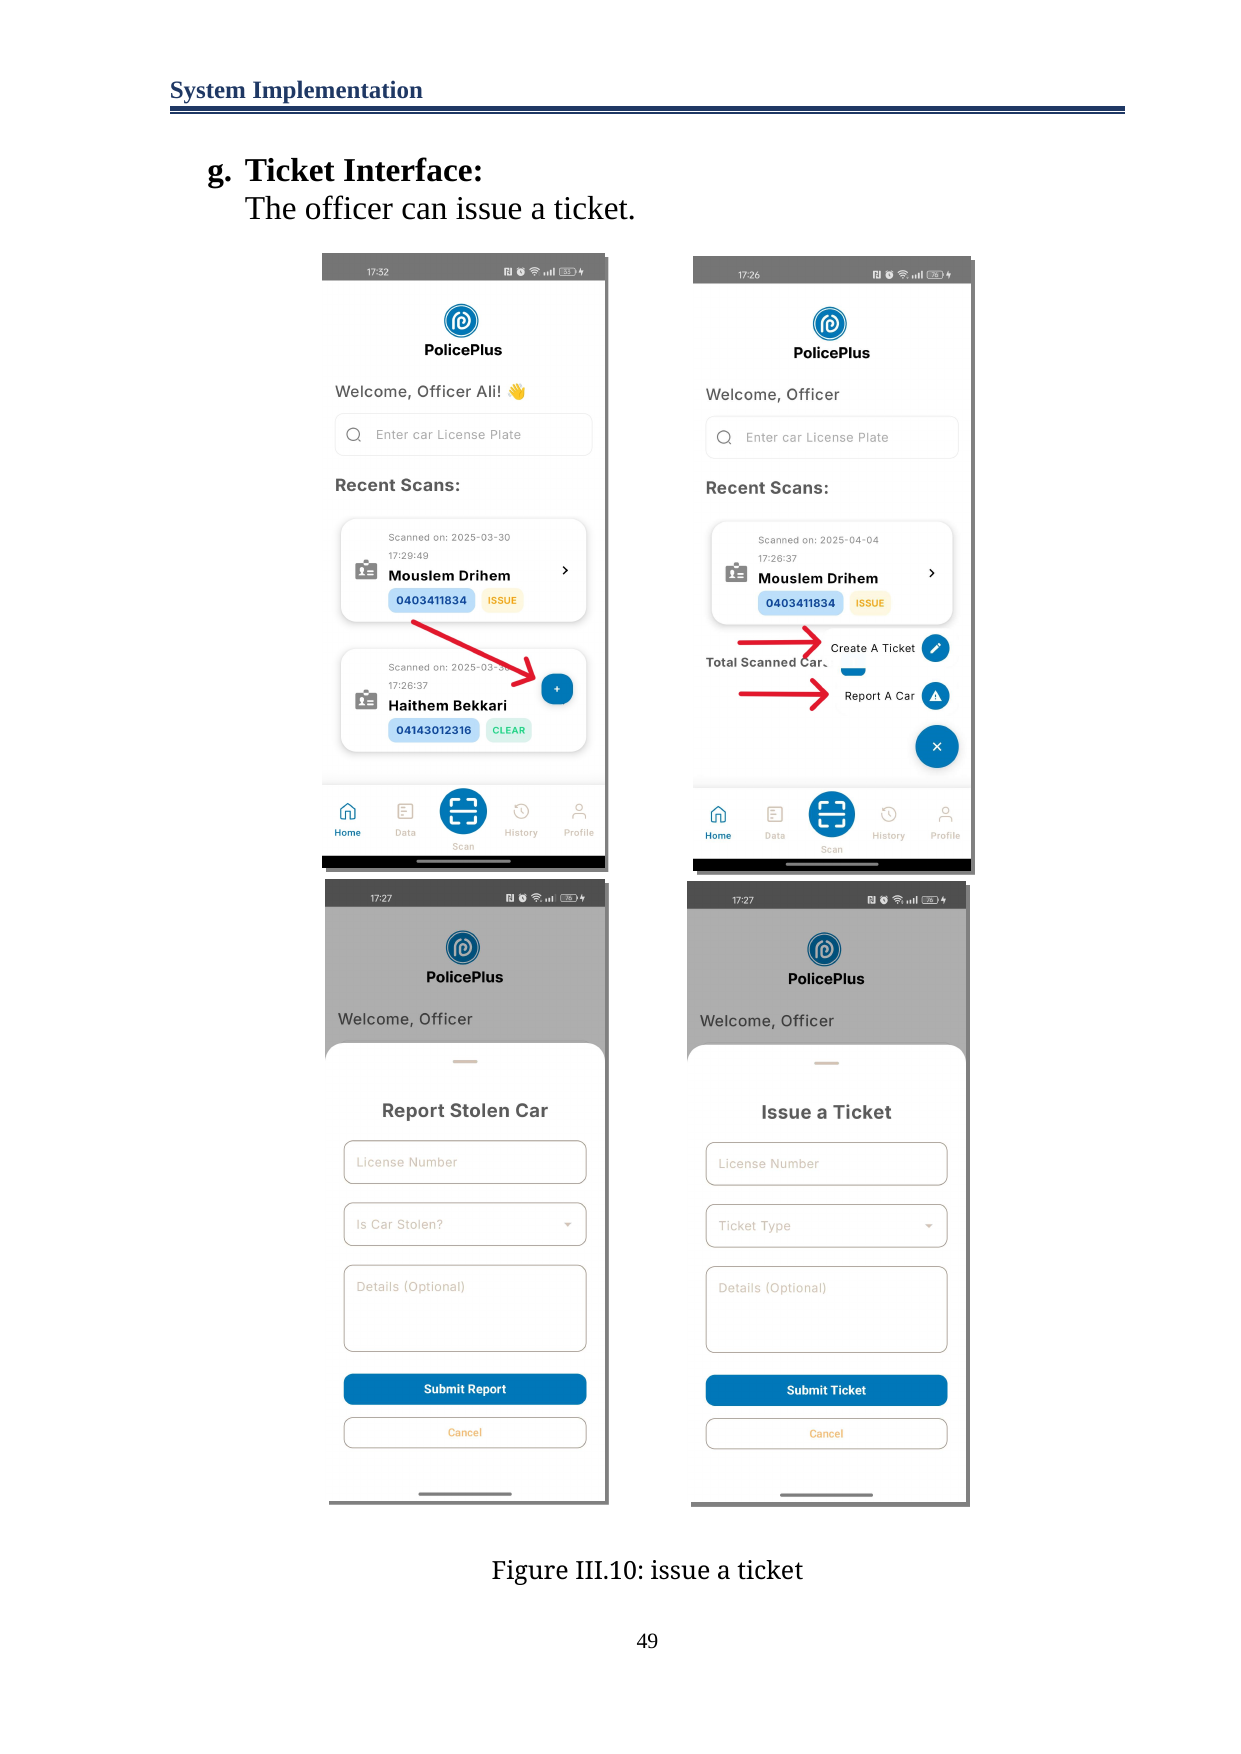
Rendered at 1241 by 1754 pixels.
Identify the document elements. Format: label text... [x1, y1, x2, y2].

text Figure III.10: issue a ticket [169, 1553, 1125, 1587]
picture [325, 879, 605, 1501]
list Ticket Interface: [207, 150, 1125, 188]
text The officer can issue a ticket. [244, 188, 1125, 227]
picture [687, 881, 966, 1502]
picture [693, 256, 971, 871]
picture [322, 253, 605, 868]
